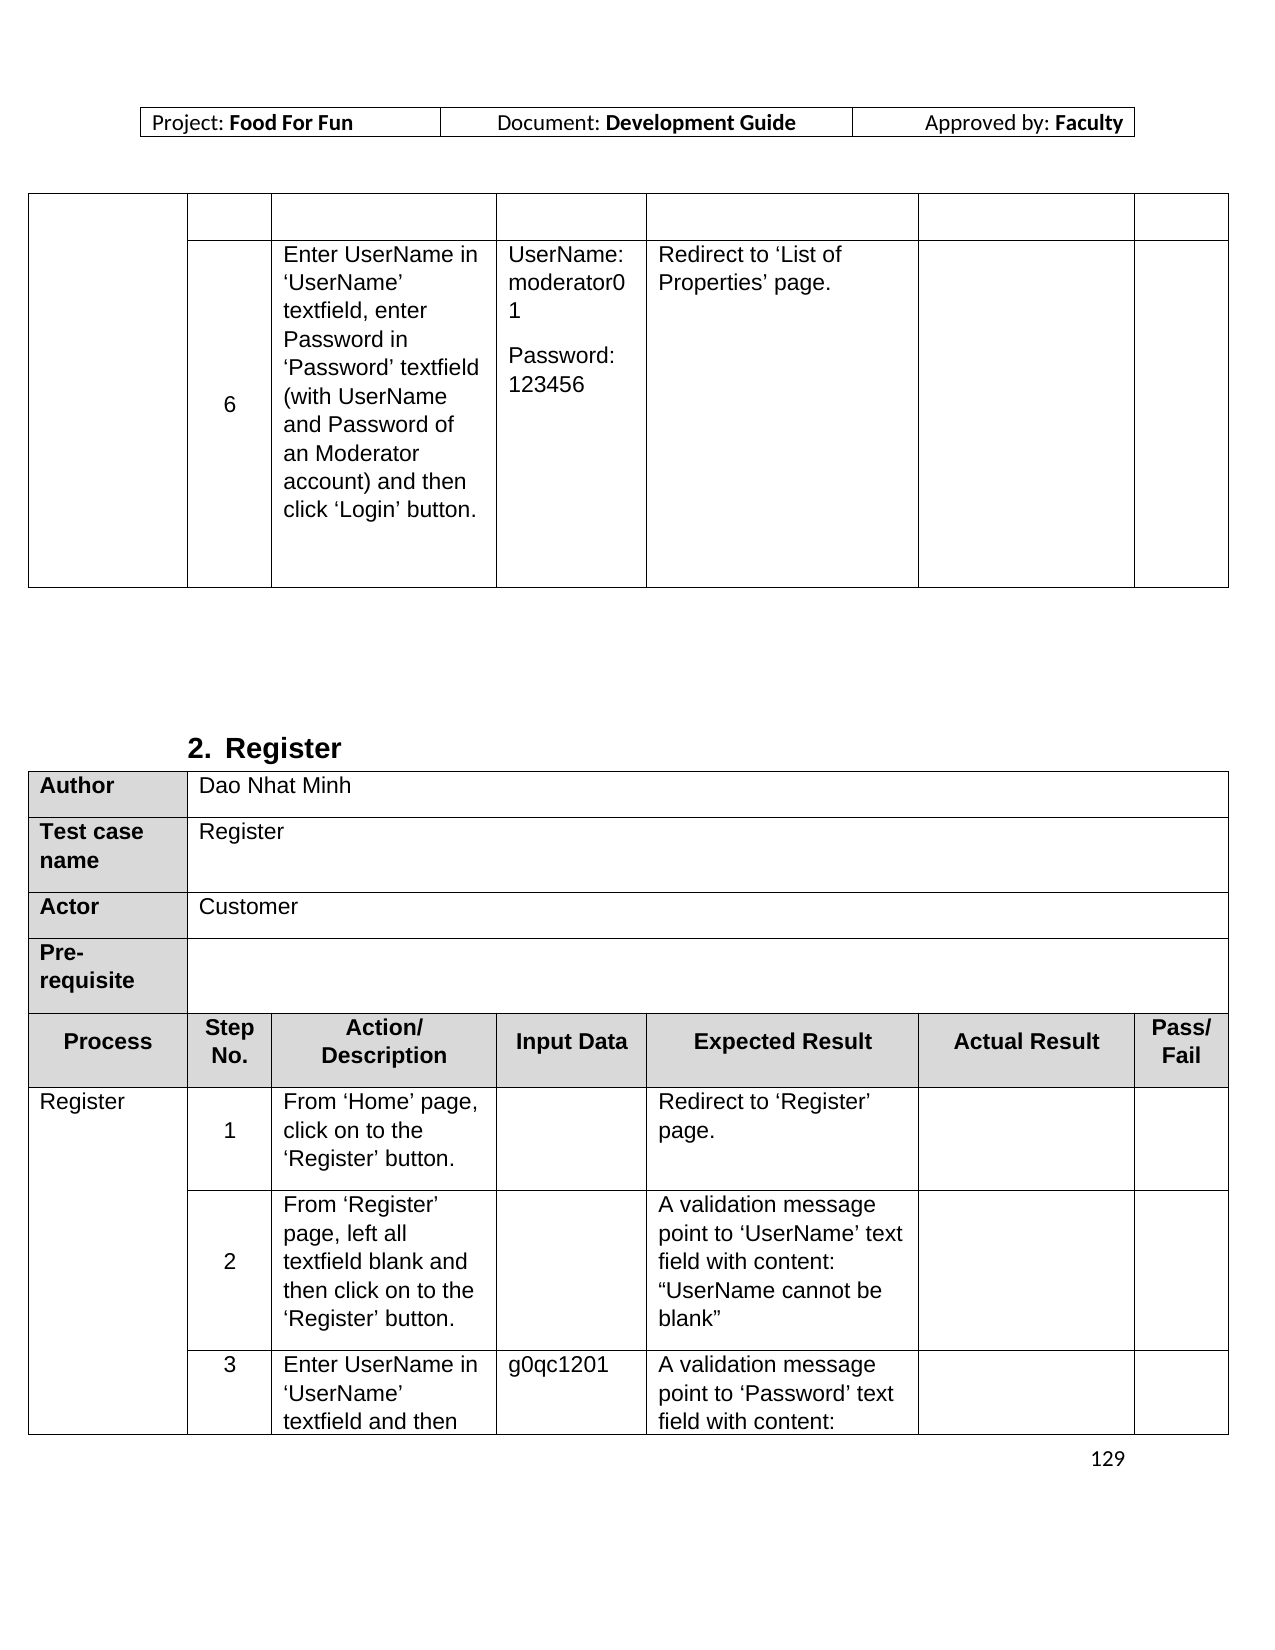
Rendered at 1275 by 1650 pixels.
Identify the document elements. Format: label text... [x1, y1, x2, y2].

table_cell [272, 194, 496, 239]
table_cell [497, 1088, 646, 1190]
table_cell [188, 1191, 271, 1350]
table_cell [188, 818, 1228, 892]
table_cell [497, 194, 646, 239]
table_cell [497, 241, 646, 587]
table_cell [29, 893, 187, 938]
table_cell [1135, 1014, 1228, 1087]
subtitle Register [187, 731, 1125, 765]
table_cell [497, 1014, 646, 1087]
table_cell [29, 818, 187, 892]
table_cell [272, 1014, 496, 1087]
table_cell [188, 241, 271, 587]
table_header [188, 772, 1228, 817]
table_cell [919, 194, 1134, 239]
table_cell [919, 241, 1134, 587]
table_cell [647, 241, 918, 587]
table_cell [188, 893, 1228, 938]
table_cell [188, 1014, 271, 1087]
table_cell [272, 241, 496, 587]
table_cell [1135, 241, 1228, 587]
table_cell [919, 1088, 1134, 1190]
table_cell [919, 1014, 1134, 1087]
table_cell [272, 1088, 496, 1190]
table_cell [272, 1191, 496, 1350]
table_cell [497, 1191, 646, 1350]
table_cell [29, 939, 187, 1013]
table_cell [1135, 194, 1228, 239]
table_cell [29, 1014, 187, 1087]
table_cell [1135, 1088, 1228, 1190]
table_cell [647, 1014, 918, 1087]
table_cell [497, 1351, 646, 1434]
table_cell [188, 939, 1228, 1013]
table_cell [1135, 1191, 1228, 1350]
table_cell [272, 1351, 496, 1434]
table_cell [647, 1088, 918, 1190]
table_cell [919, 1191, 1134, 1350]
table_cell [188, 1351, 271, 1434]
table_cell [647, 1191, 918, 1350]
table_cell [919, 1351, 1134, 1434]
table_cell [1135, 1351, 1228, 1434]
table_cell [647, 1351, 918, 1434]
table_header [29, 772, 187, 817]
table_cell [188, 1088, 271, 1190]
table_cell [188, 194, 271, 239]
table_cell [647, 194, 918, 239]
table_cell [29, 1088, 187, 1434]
